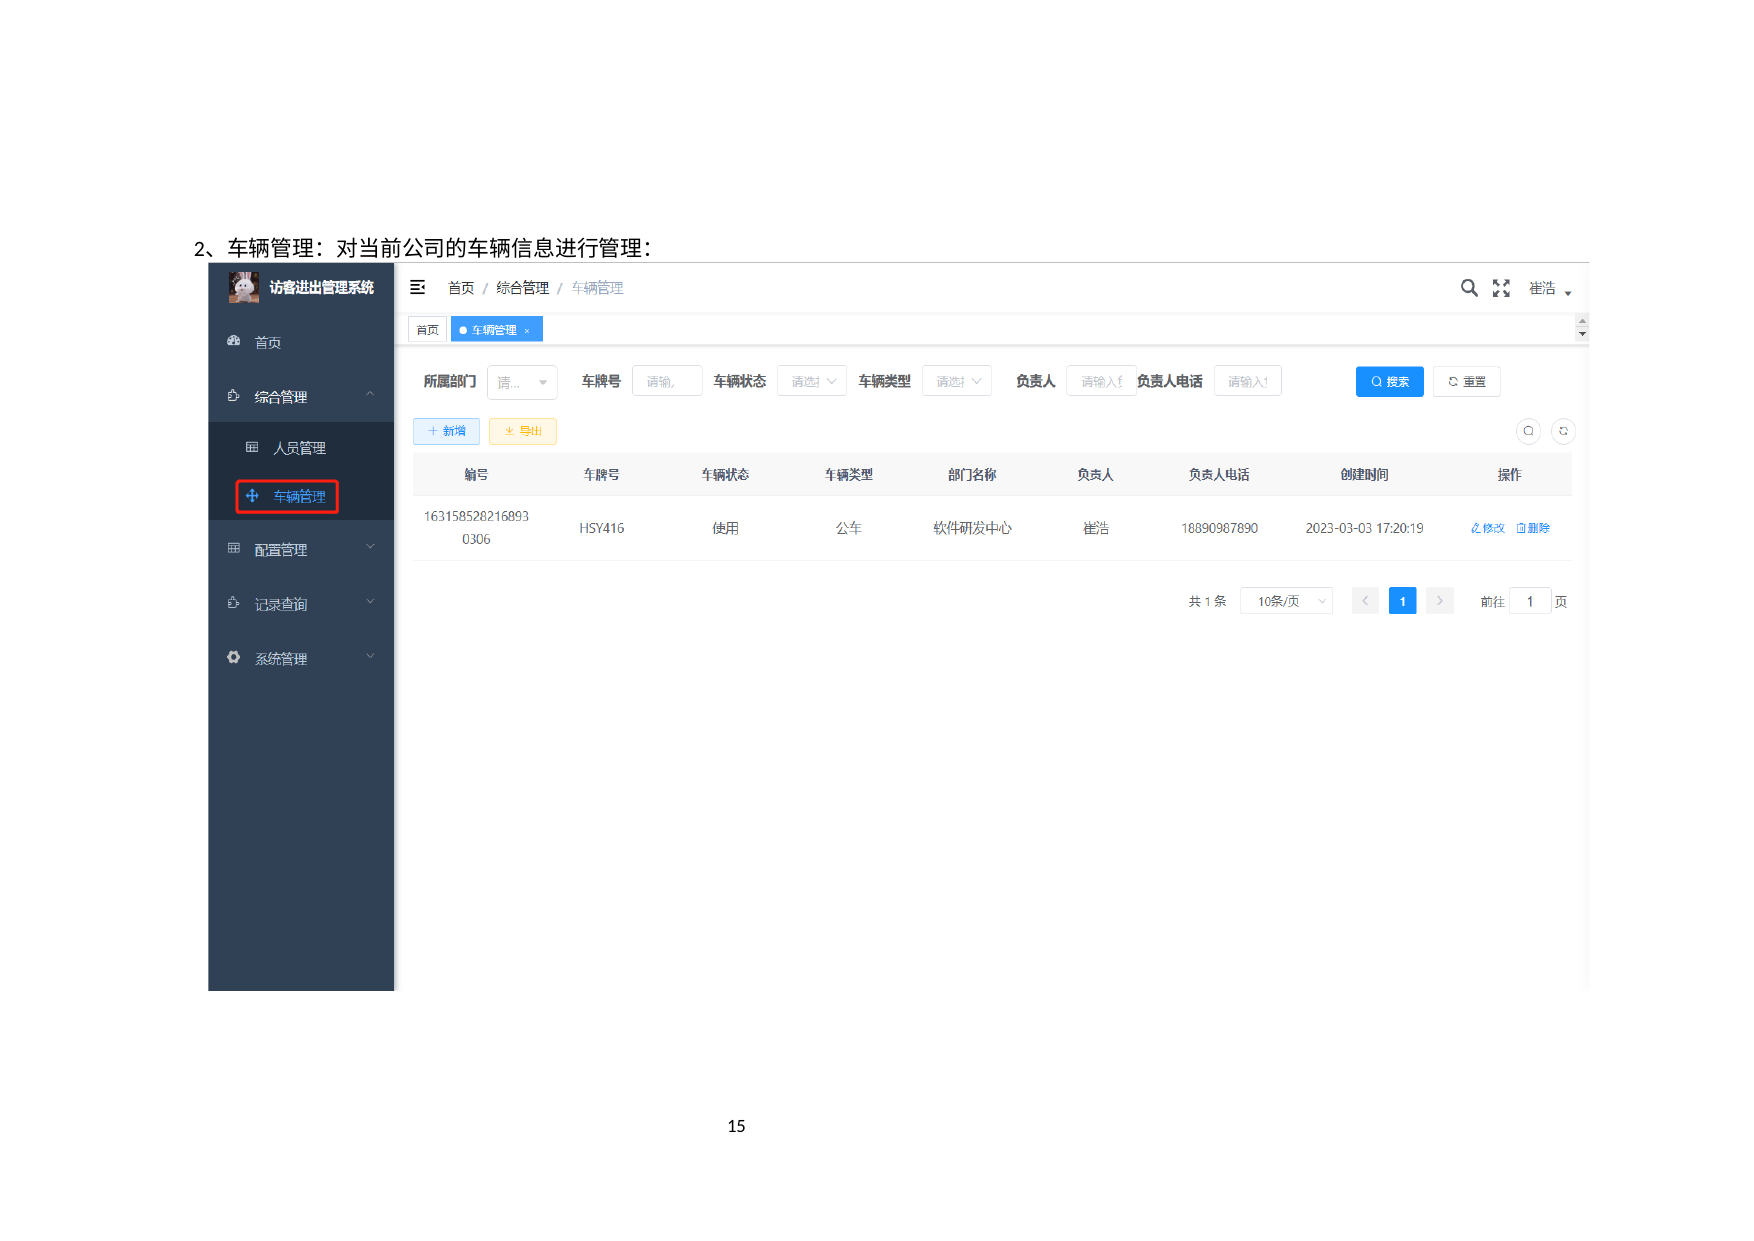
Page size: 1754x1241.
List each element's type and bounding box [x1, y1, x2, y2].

picture [208, 262, 1590, 991]
